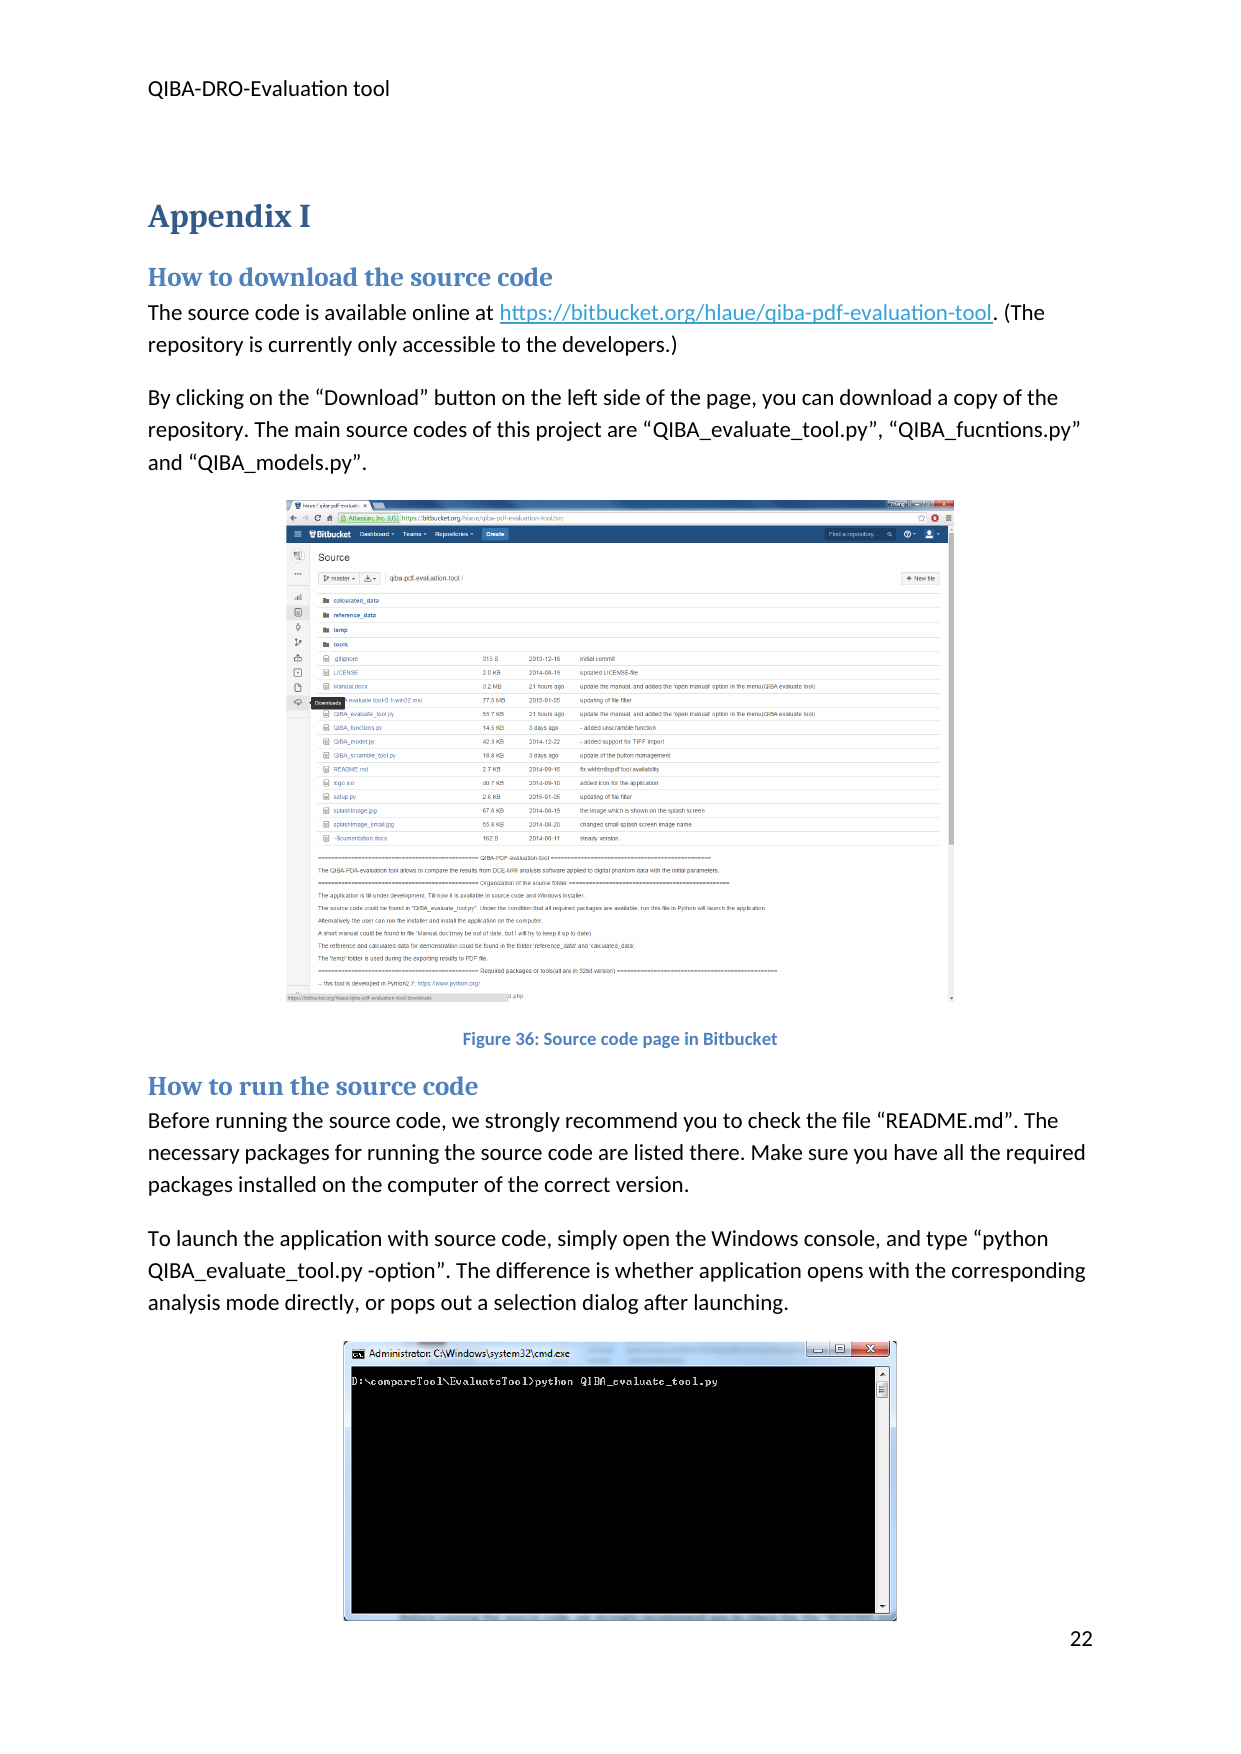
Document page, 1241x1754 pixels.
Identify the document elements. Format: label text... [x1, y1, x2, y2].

text To launch the application with source code, simply open the Windows console, and type “python QIBA_evaluate_tool.py -option”. The difference is whether application opens with the corresponding analysis mode directly, or pops out a selection dialog after launching. [148, 1224, 1093, 1316]
picture [286, 500, 954, 1002]
text By clicking on the “Download” button on the left side of the page, you can download a copy of the repository. The main source codes of this project are “QIBA_evaluate_tool.py”, “QIBA_fucntions.py” and “QIBA_models.py”. [148, 383, 1093, 476]
subtitle Appendix I [148, 198, 1093, 236]
text Figure 36: Source code page in Bitbucket [148, 1027, 1093, 1050]
text The source code is available online at https://bitbucket.org/hlaue/qiba-pdf-evaluation-tool. (The repository is currently only accessible to the developers.) [148, 298, 1093, 358]
subtitle How to download the source code [148, 262, 1093, 294]
subtitle How to run the source code [148, 1071, 1093, 1102]
text Before running the source code, we strongly recommend you to check the file “README.md”. The necessary packages for running the source code are listed there. Make sure you have all the required packages installed on the computer of the correct version. [148, 1106, 1093, 1199]
picture [343, 1341, 897, 1621]
